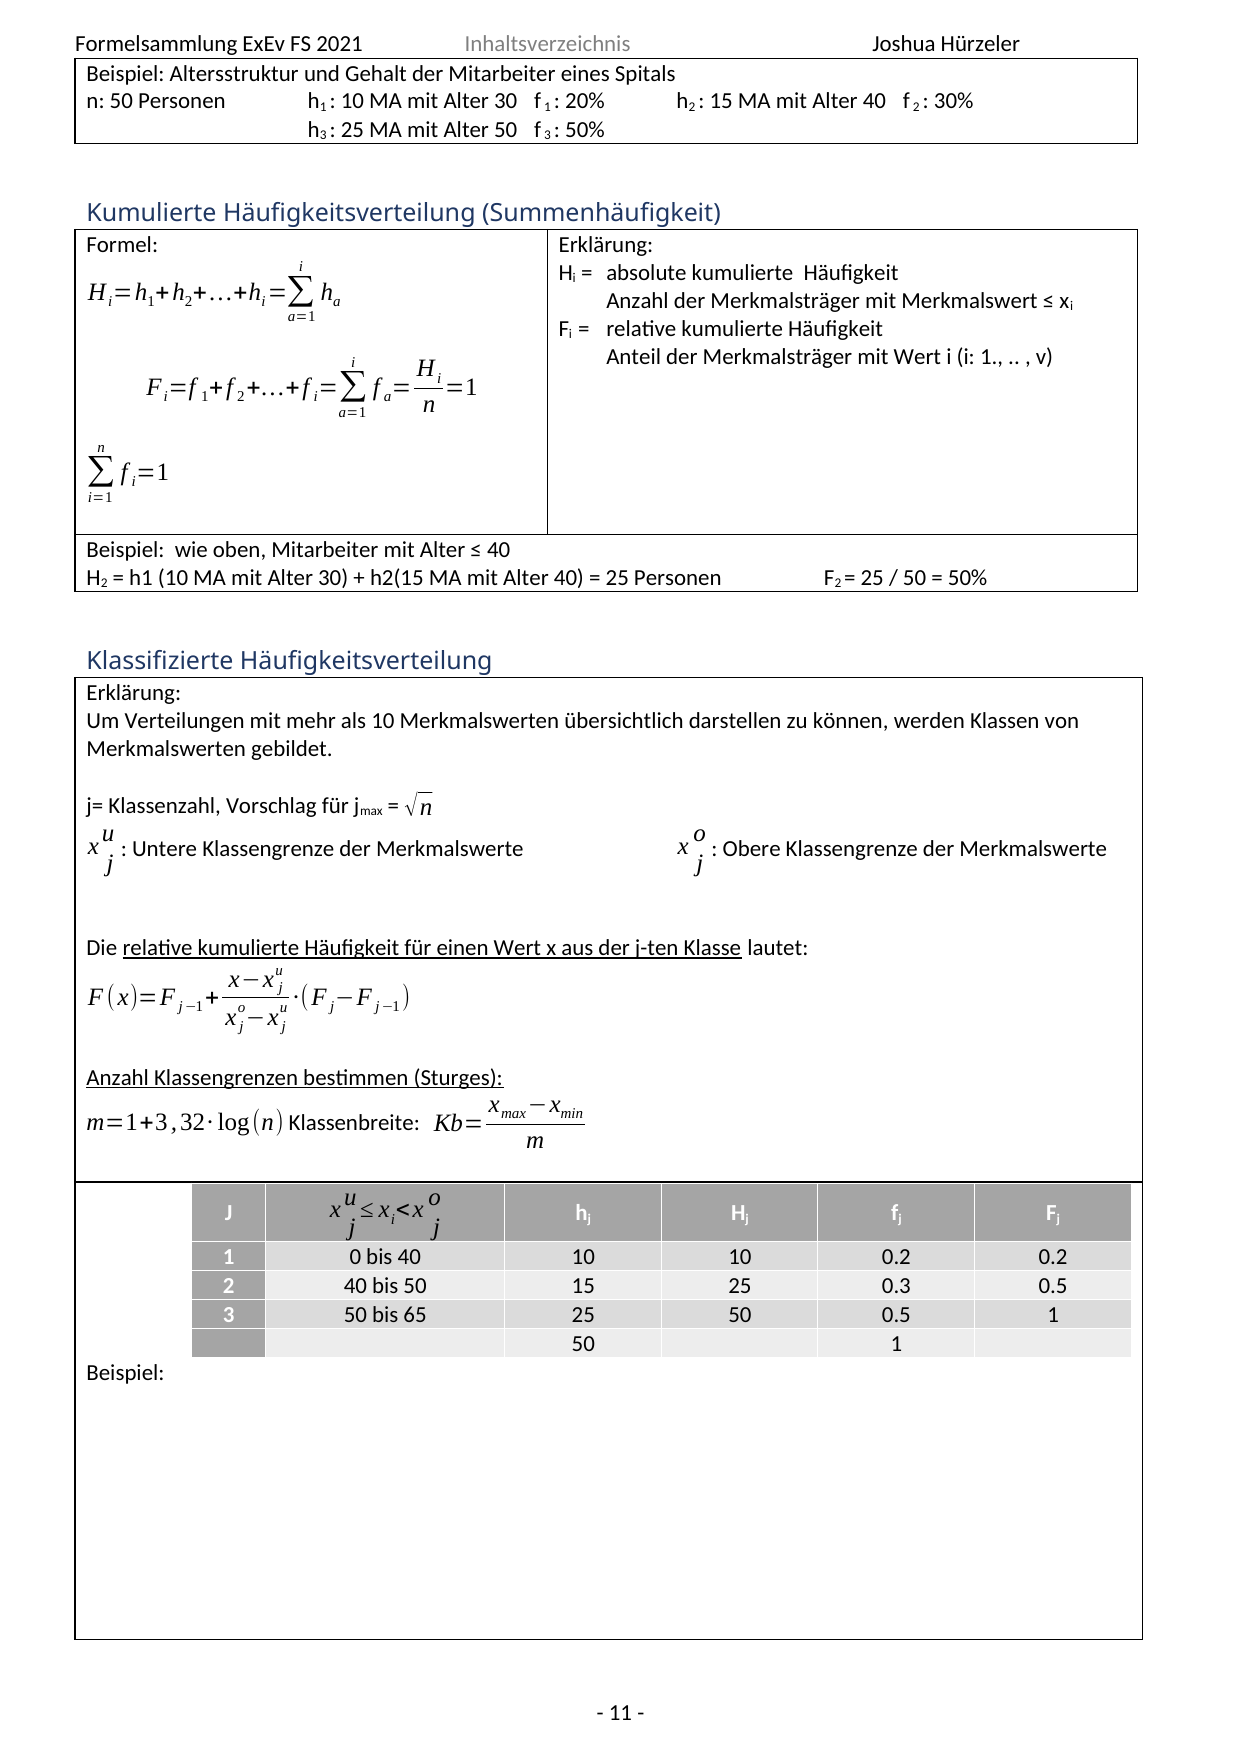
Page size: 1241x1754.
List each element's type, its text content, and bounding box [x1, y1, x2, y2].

table_cell Beispiel: wie oben, Mitarbeiter mit Alter ≤ 40 H2 = h1 (10 MA mit Alter 30) + h2(15 MA mit Alter 40) = 25 Personen F2 = 25 / 50 = 50% [76, 535, 1137, 591]
table_cell Erklärung: Hi = absolute kumulierte Häufigkeit Anzahl der Merkmalsträger mit Merkmalswert ≤ xi Fi = relative kumulierte Häufigkeit Anteil der Merkmalsträger mit Wert i (i: 1., .. , v) [548, 230, 1137, 534]
table_header Kumulierte Häufigkeitsverteilung (Summenhäufigkeit) [75, 191, 1138, 229]
table_cell Erklärung: Um Verteilungen mit mehr als 10 Merkmalswerten übersichtlich darstellen zu können, werden Klassen von Merkmalswerten gebildet. j= Klassenzahl, Vorschlag für jmax = : Untere Klassengrenze der Merkmalswerte : Obere Klassengrenze der Merkmalswerte Die relative kumulierte Häufigkeit für einen Wert x aus der j-ten Klasse lautet: Anzahl Klassengrenzen bestimmen (Sturges): Klassenbreite: [76, 678, 1142, 1181]
table_cell Formel: [76, 230, 547, 534]
table_header Klassifizierte Häufigkeitsverteilung [75, 639, 1142, 677]
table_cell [76, 1183, 1142, 1639]
table_cell Beispiel: Altersstruktur und Gehalt der Mitarbeiter eines Spitals n: 50 Personen h1 : 10 MA mit Alter 30 f 1 : 20% h2 : 15 MA mit Alter 40 f 2 : 30% h3 : 25 MA mit Alter 50 f 3 : 50% [76, 59, 1137, 143]
